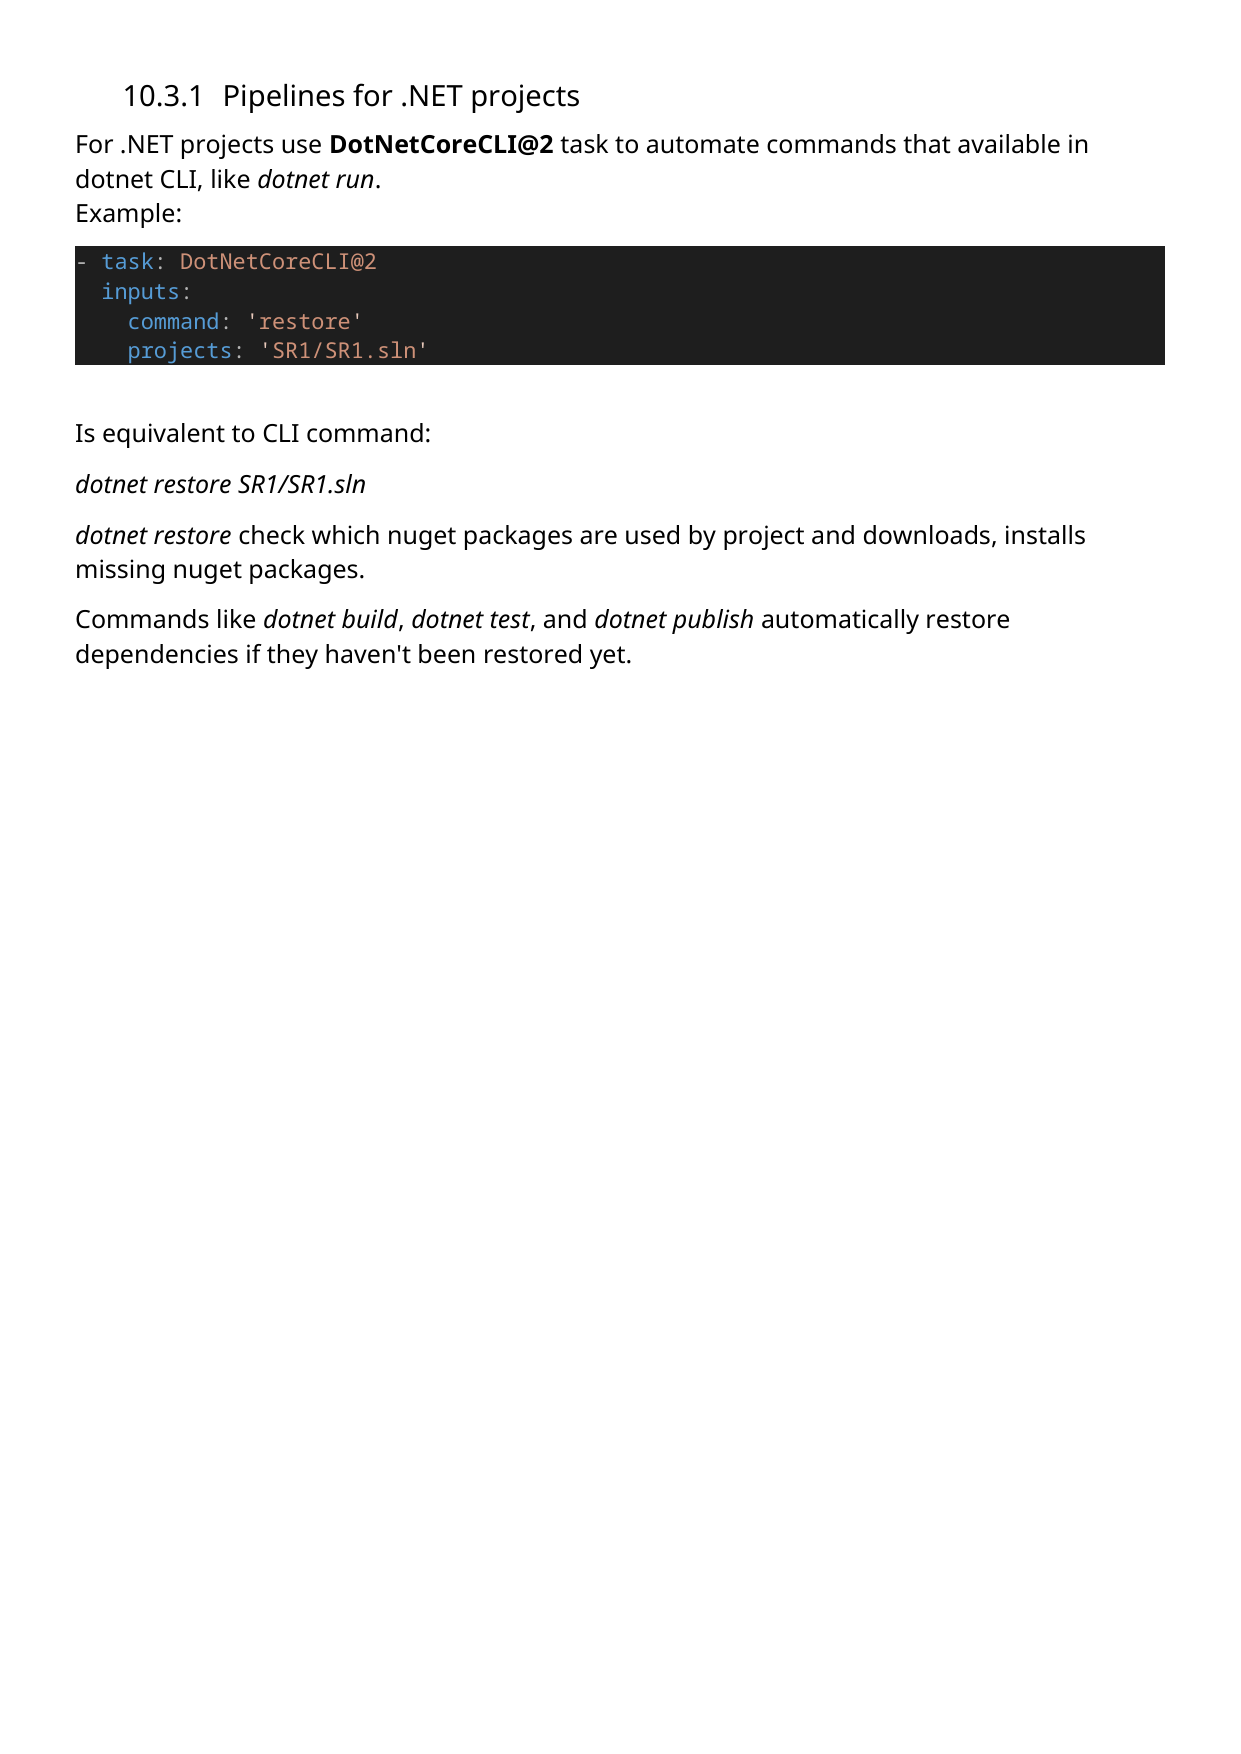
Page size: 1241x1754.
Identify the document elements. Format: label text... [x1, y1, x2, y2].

text - task: DotNetCoreCLI@2 [75, 246, 1165, 276]
text projects: 'SR1/SR1.sln' [75, 335, 1165, 365]
text dotnet restore check which nuget packages are used by project and downloads, installs missing nuget packages. [75, 517, 1165, 586]
text Commands like dotnet build, dotnet test, and dotnet publish automatically restore dependencies if they haven't been restored yet. [75, 602, 1165, 670]
text inputs: [75, 276, 1165, 306]
text For .NET projects use DotNetCoreCLI@2 task to automate commands that available in dotnet CLI, like dotnet run. Example: [75, 127, 1165, 229]
text command: 'restore' [75, 306, 1165, 335]
text dotnet restore SR1/SR1.sln [75, 467, 1165, 501]
text Is equivalent to CLI command: [75, 416, 1165, 450]
subtitle Pipelines for .NET projects [122, 75, 1165, 115]
